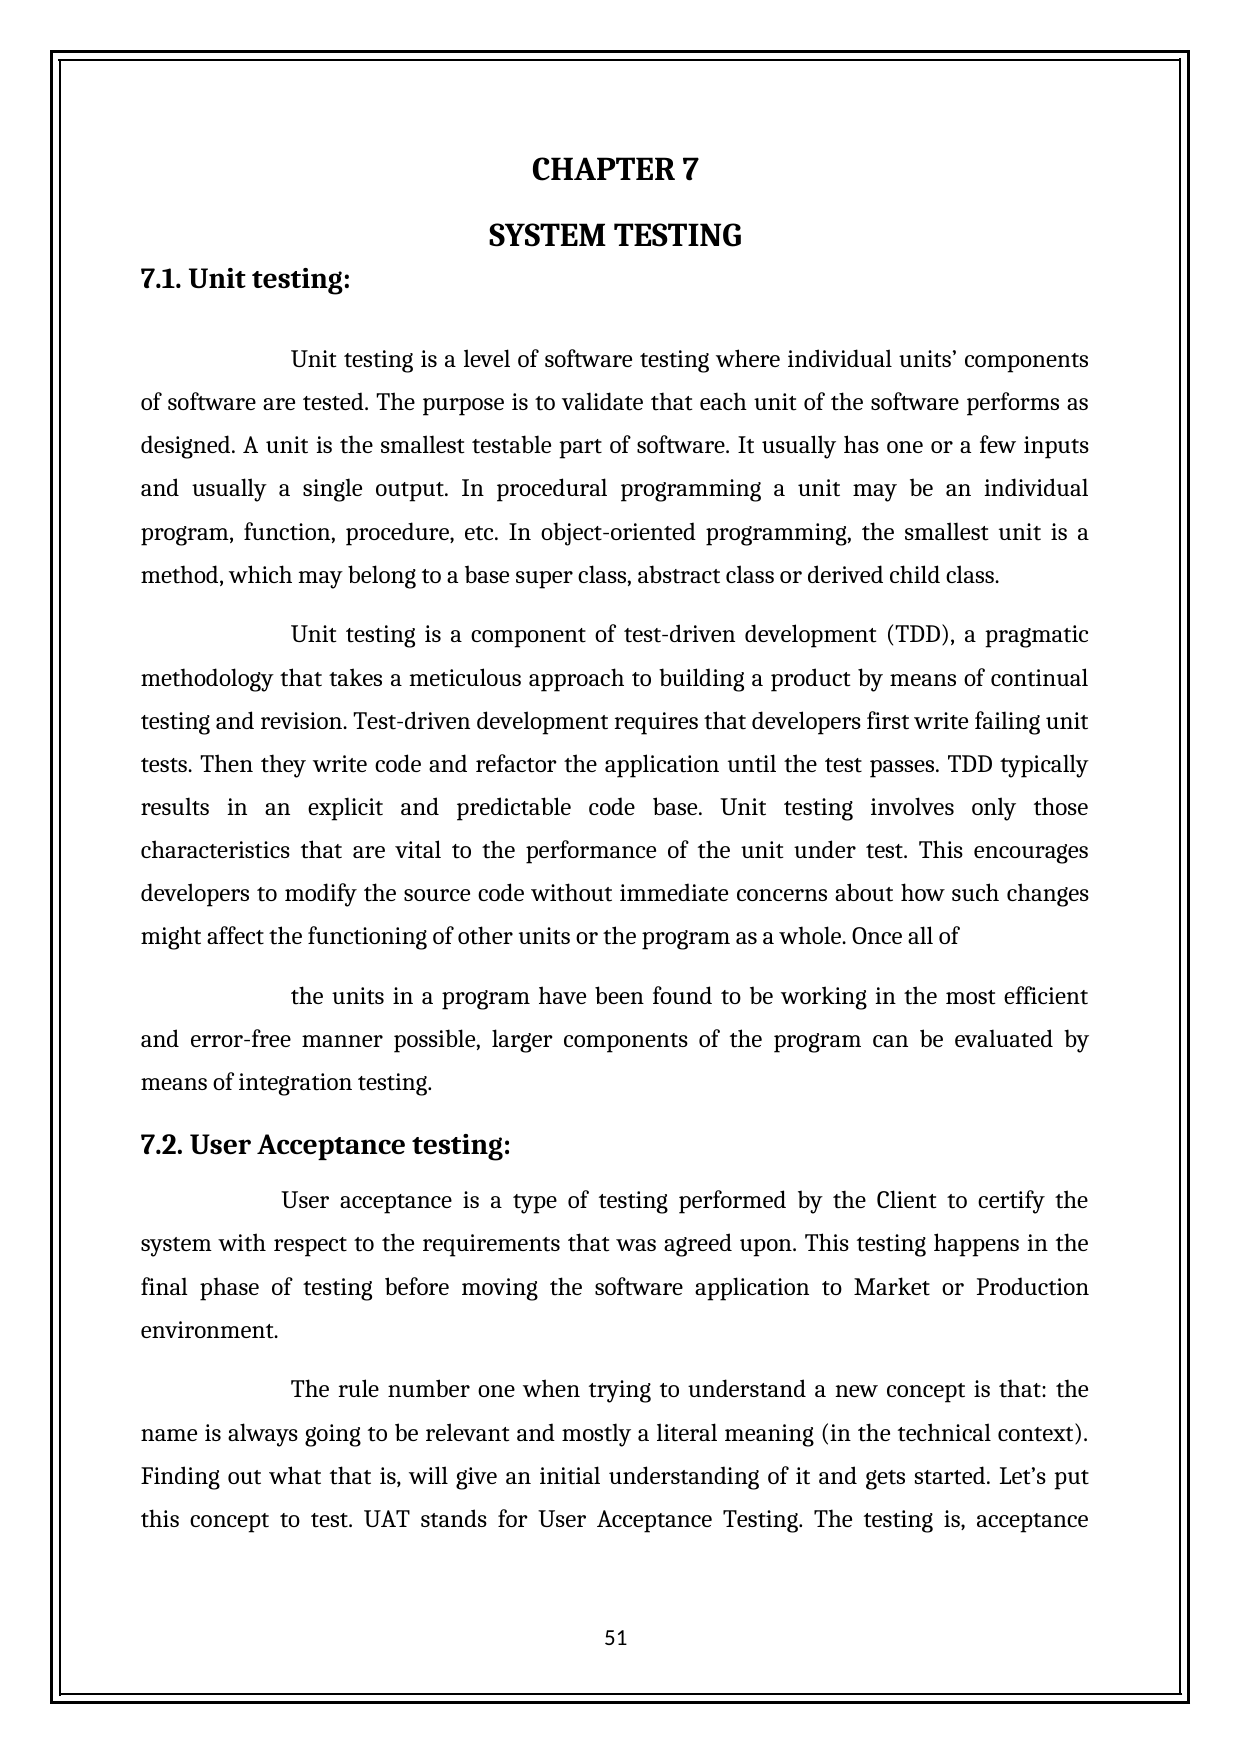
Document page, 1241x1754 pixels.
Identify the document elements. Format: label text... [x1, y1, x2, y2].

subtitle CHAPTER 7 [141, 150, 1090, 188]
text Unit testing is a component of test-driven development (TDD), a pragmatic methodology that takes a meticulous approach to building a product by means of continual testing and revision. Test-driven development requires that developers first write failing unit tests. Then they write code and refactor the application until the test passes. TDD typically results in an explicit and predictable code base. Unit testing involves only those characteristics that are vital to the performance of the unit under test. This encourages developers to modify the source code without immediate concerns about how such changes might affect the functioning of other units or the program as a whole. Once all of [141, 620, 1090, 951]
text the units in a program have been found to be working in the most efficient and error-free manner possible, larger components of the program can be evaluated by means of integration testing. [141, 982, 1090, 1097]
text User acceptance is a type of testing performed by the Client to certify the system with respect to the requirements that was agreed upon. This testing happens in the final phase of testing before moving the software application to Market or Production environment. [141, 1186, 1090, 1344]
subtitle SYSTEM TESTING [141, 216, 1090, 255]
subtitle 7.1. Unit testing: [141, 262, 1090, 295]
subtitle 7.2. User Acceptance testing: [141, 1128, 1090, 1162]
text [141, 1375, 1090, 1533]
text Unit testing is a level of software testing where individual units’ components of software are tested. The purpose is to validate that each unit of the software performs as designed. A unit is the smallest testable part of software. It usually has one or a few inputs and usually a single output. In procedural programming a unit may be an individual program, function, procedure, etc. In object-oriented programming, the smallest unit is a method, which may belong to a base super class, abstract class or derived child class. [141, 345, 1090, 589]
